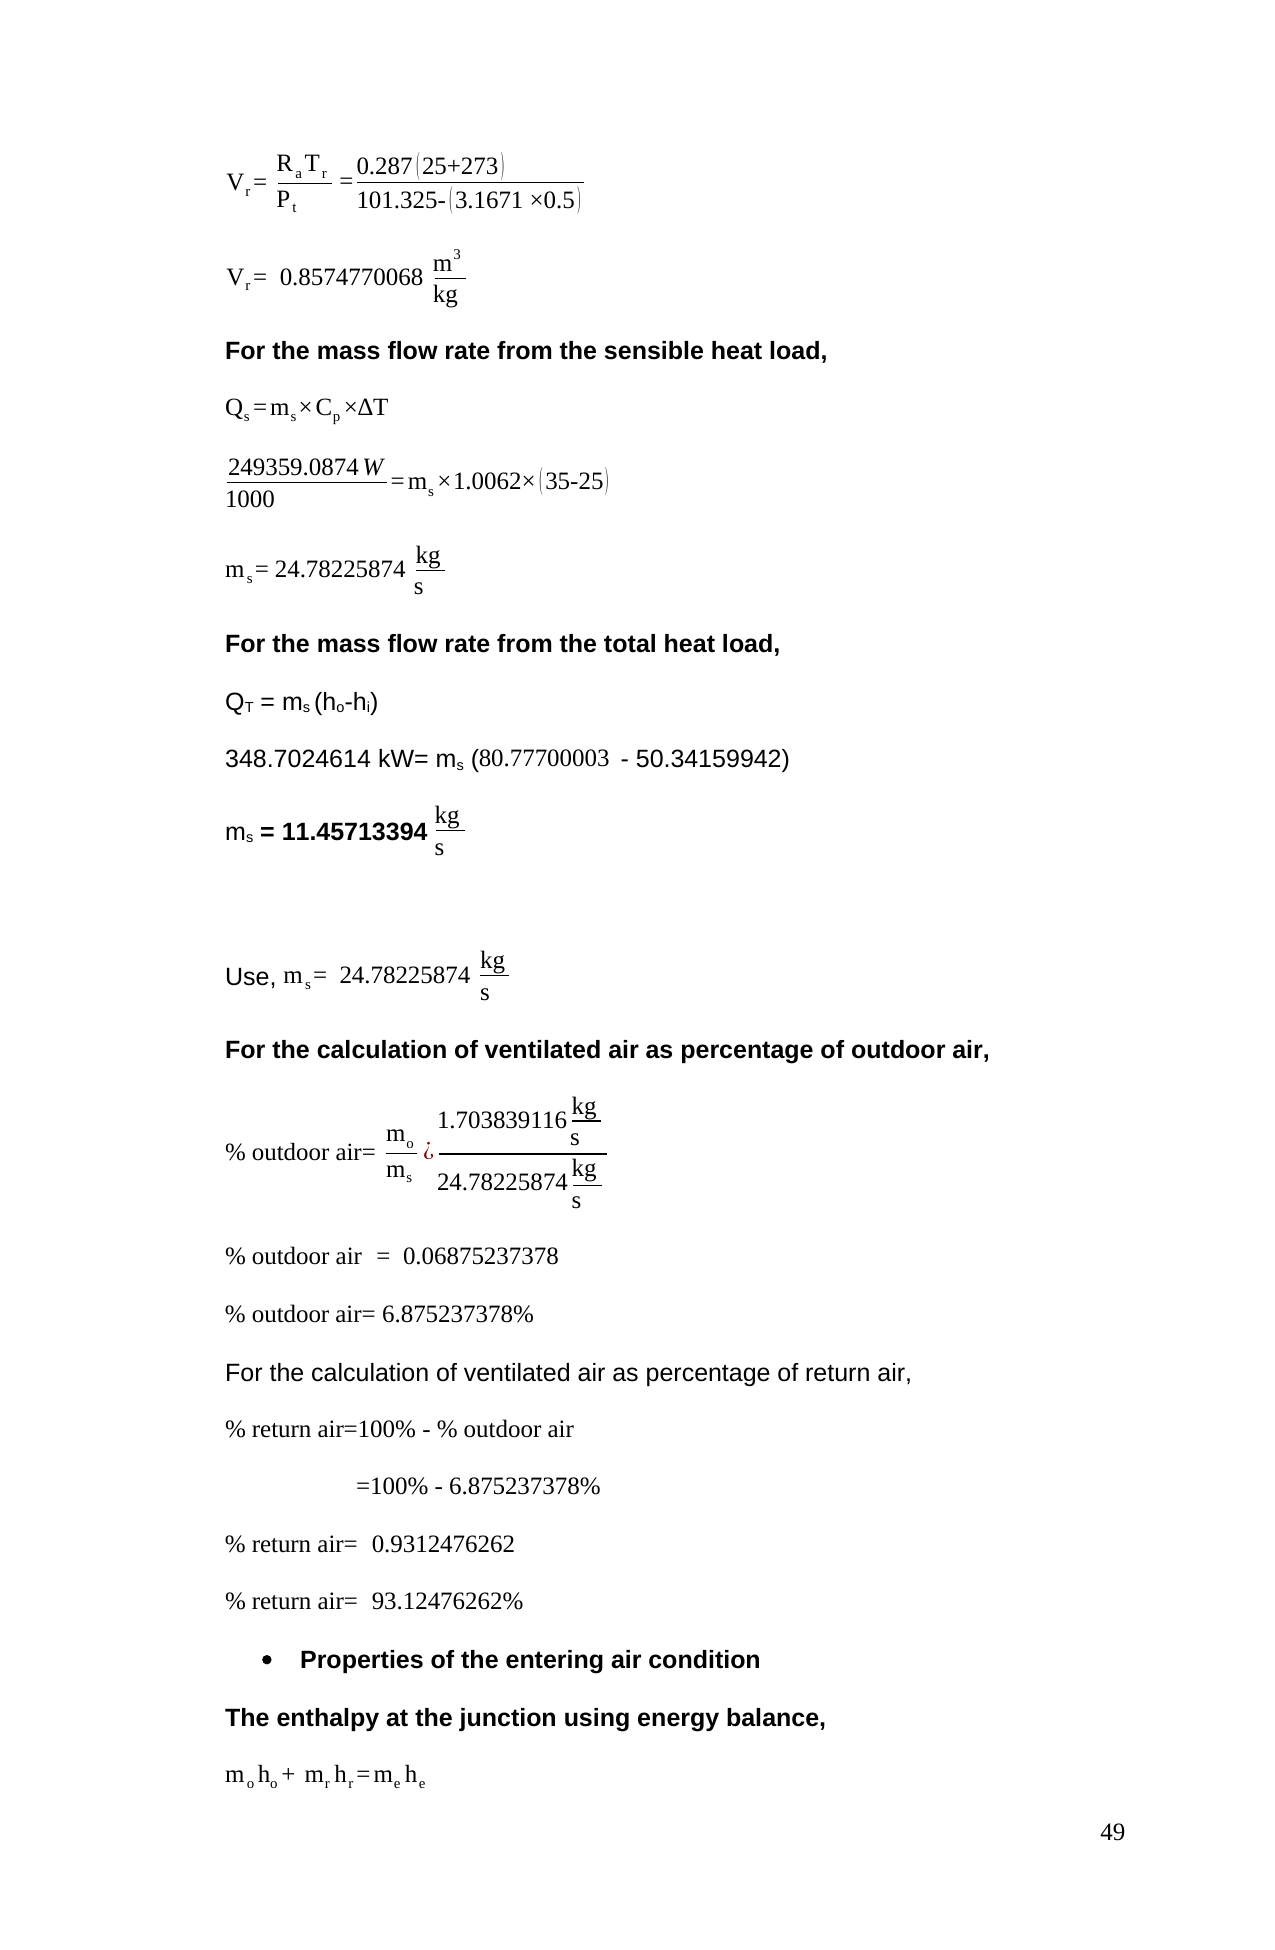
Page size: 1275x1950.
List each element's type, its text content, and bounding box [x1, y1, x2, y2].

text For the calculation of ventilated air as percentage of outdoor air, [225, 1035, 1125, 1063]
list Properties of the entering air condition [262, 1645, 1125, 1674]
text The enthalpy at the junction using energy balance, [225, 1703, 1125, 1732]
text For the mass flow rate from the sensible heat load, [225, 336, 1125, 365]
text 348.7024614 kW= ms (- 50.34159942) [225, 744, 1125, 773]
text QT = ms (ho-hi) [225, 687, 1125, 716]
text For the mass flow rate from the total heat load, [225, 629, 1125, 658]
text ms = 11.45713394 [225, 802, 1125, 861]
text Use, [225, 947, 1125, 1006]
text For the calculation of ventilated air as percentage of return air, [225, 1358, 1125, 1386]
